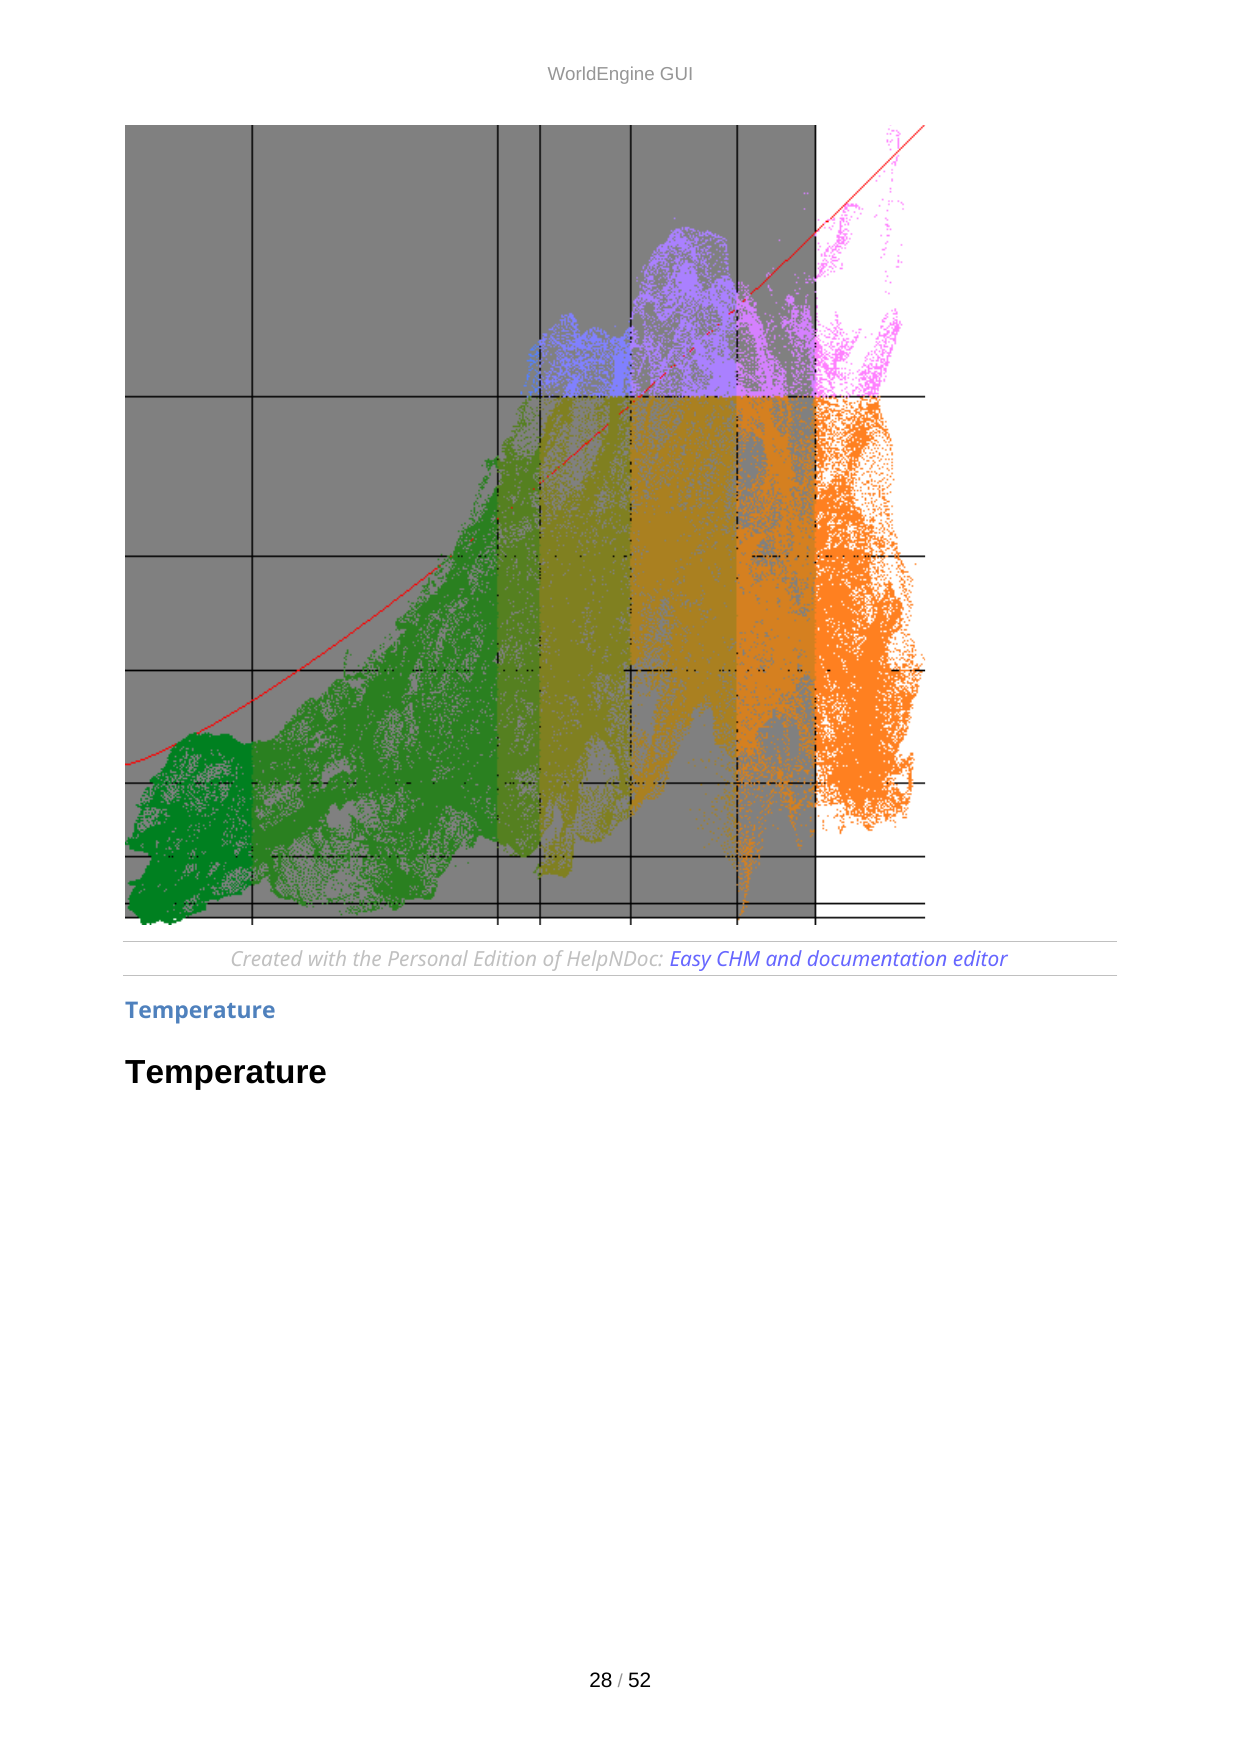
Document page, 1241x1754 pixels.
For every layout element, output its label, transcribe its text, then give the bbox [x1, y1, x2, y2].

picture [125, 125, 926, 925]
subtitle Temperature [125, 1052, 1115, 1091]
text Temperature [123, 992, 1117, 1027]
text Created with the Personal Edition of HelpNDoc: Easy CHM and documentation editor [123, 942, 1117, 975]
